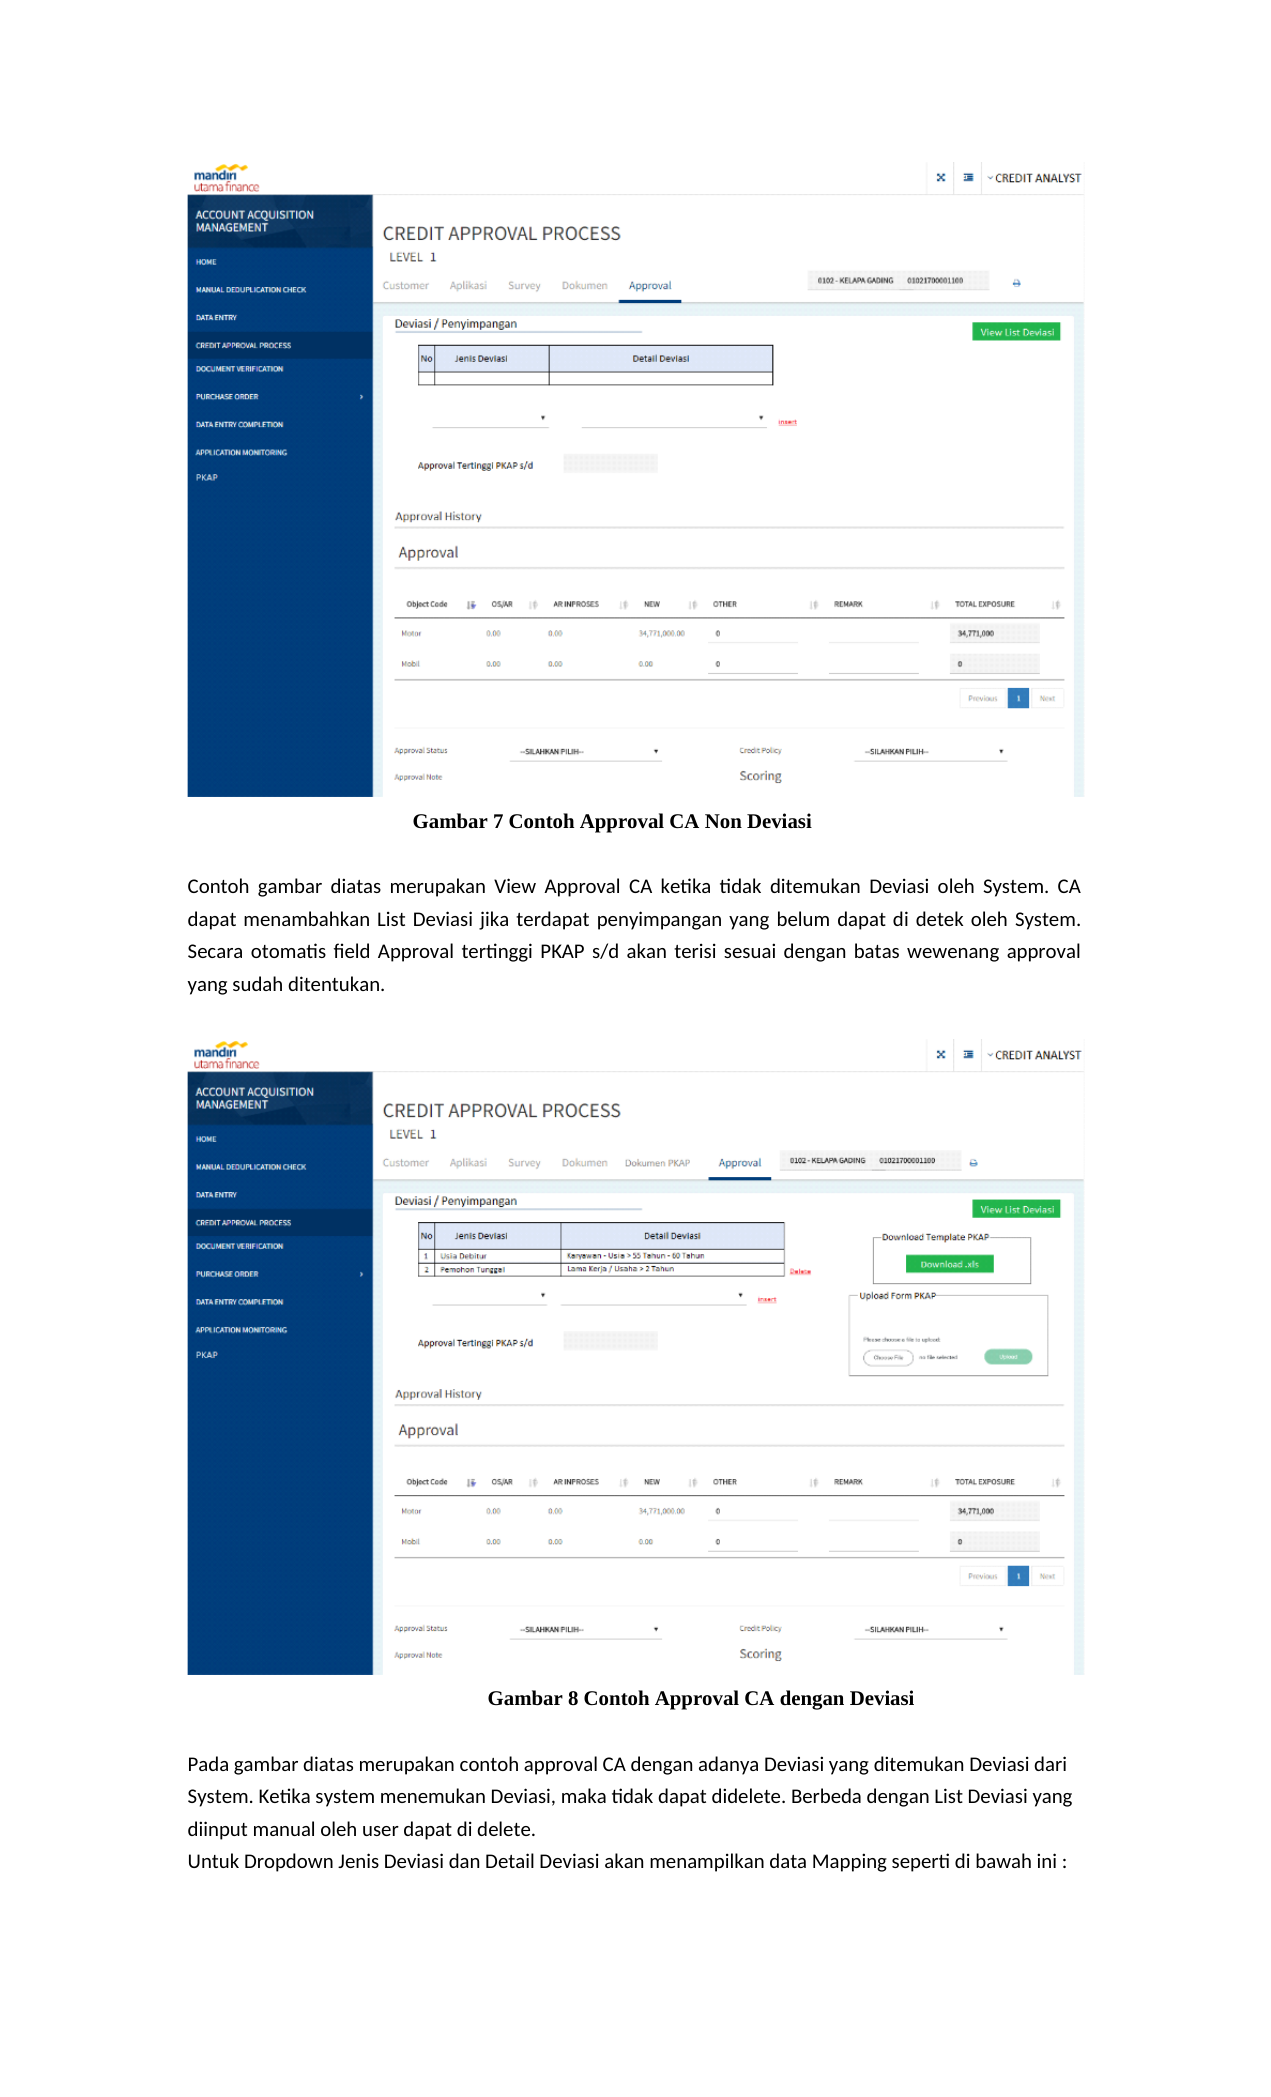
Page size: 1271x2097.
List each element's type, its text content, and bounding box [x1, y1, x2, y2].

text Contoh gambar diatas merupakan View Approval CA ketika tidak ditemukan Deviasi oleh System. CA dapat menambahkan List Deviasi jika terdapat penyimpangan yang belum dapat di detek oleh System. Secara otomatis field Approval tertinggi PKAP s/d akan terisi sesuai dengan batas wewenang approval yang sudah ditentukan. [187, 870, 1083, 1000]
text Untuk Dropdown Jenis Deviasi dan Detail Deviasi akan menampilkan data Mapping seperti di bawah ini : [187, 1845, 1083, 1877]
text Gambar 7 Contoh Approval CA Non Deviasi [337, 805, 1083, 837]
text Pada gambar diatas merupakan contoh approval CA dengan adanya Deviasi yang ditemukan Deviasi dari System. Ketika system menemukan Deviasi, maka tidak dapat didelete. Berbeda dengan List Deviasi yang diinput manual oleh user dapat di delete. [187, 1747, 1083, 1845]
text Gambar 8 Contoh Approval CA dengan Deviasi [412, 1682, 1083, 1715]
